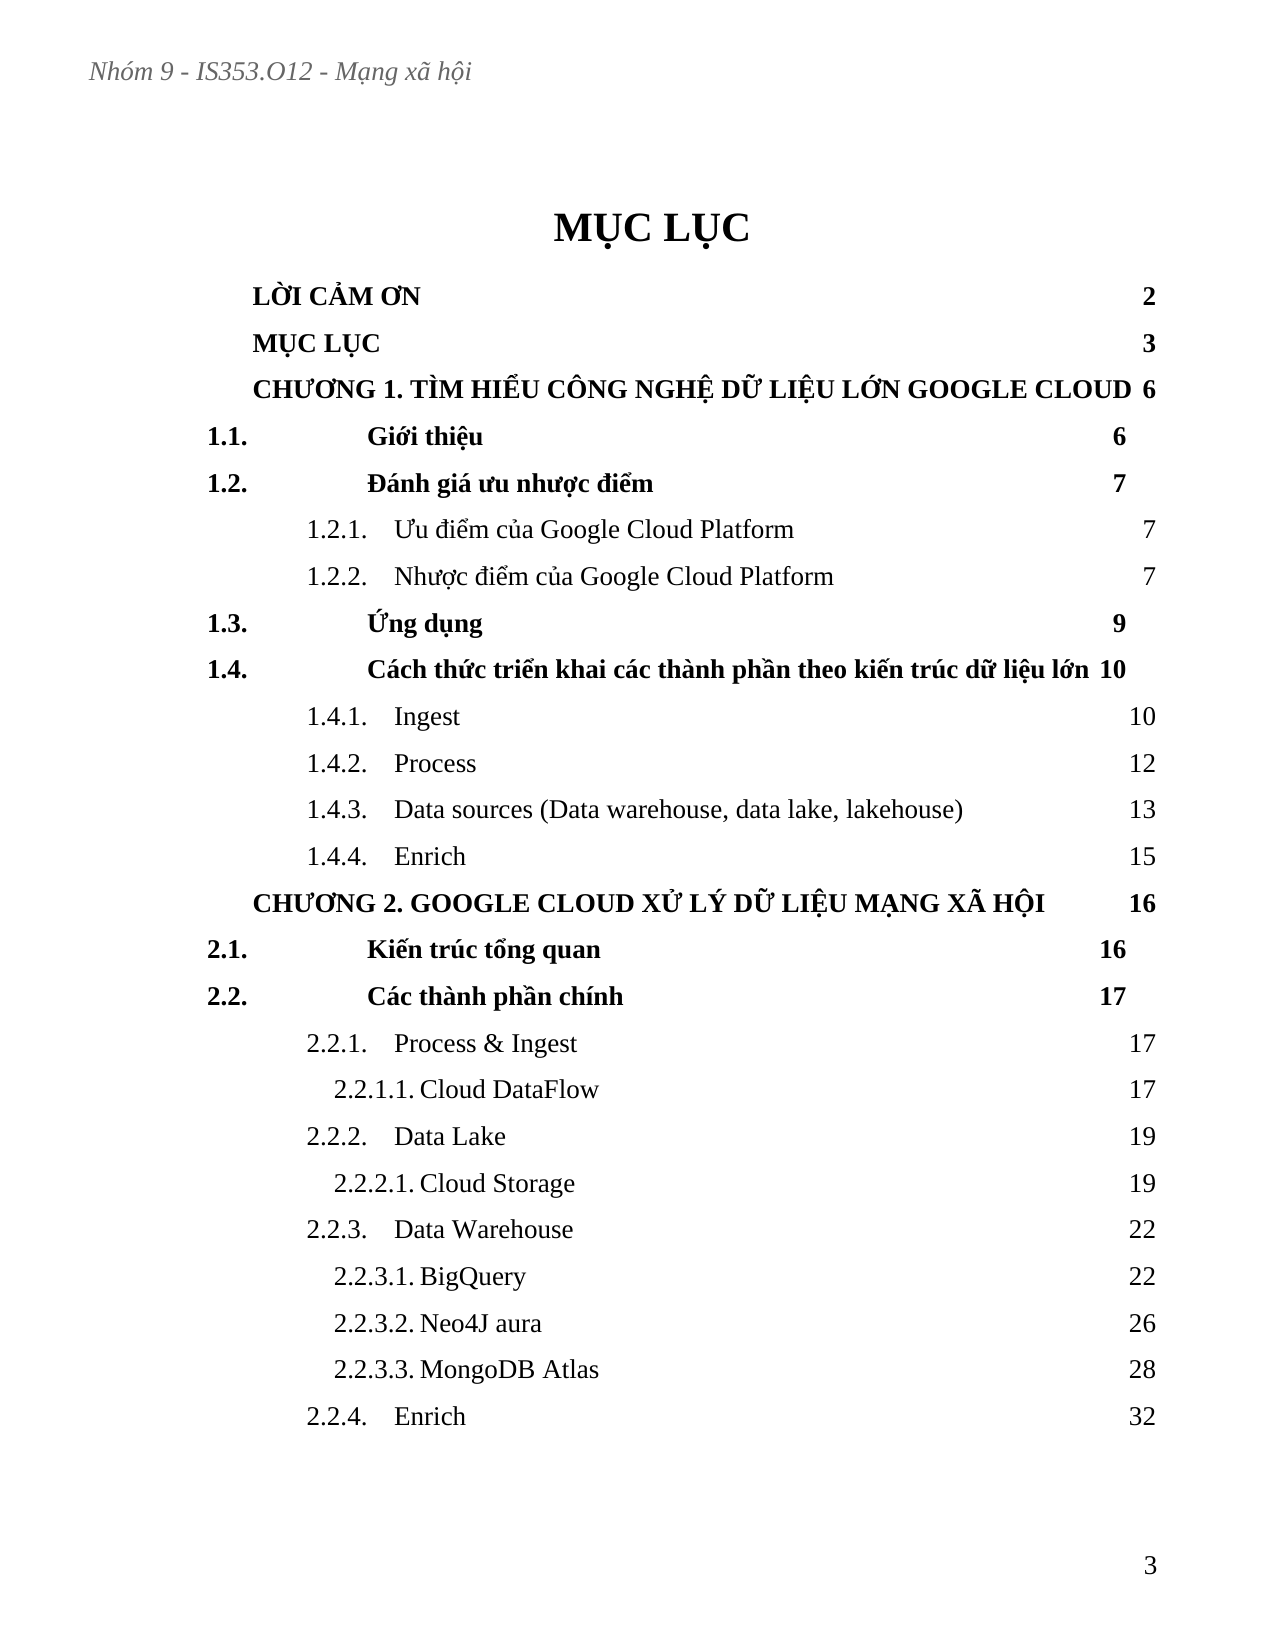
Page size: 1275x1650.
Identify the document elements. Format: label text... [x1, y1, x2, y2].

subtitle MỤC LỤC [177, 202, 1157, 250]
